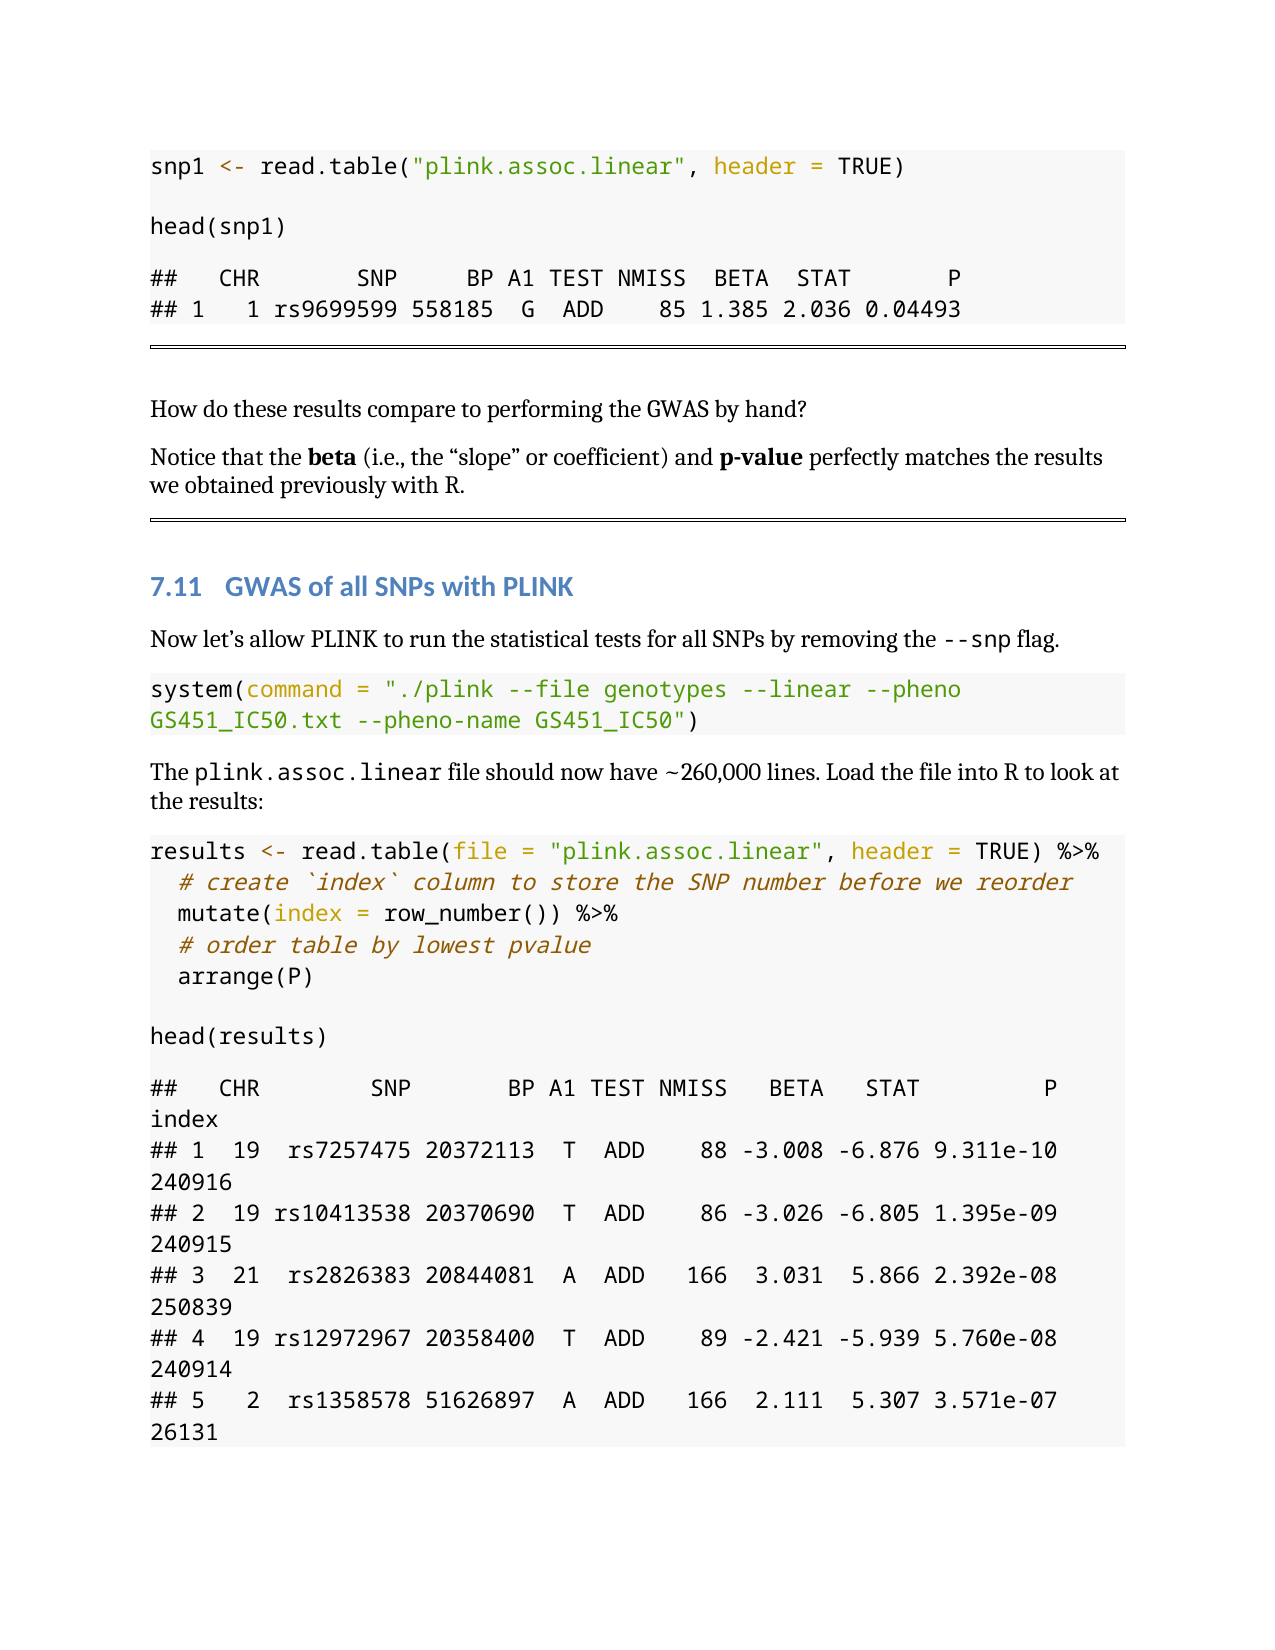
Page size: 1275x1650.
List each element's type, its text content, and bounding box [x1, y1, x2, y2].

text The plink.assoc.linear file should now have ~260,000 lines. Load the file into R to look at the results: [150, 756, 1125, 816]
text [150, 1072, 1125, 1447]
subtitle 7.11 GWAS of all SNPs with PLINK [150, 568, 1125, 604]
text Now let’s allow PLINK to run the statistical tests for all SNPs by removing the --snp flag. [150, 623, 1125, 654]
text system(command = "./plink --file genotypes --linear --pheno GS451_IC50.txt --pheno-name GS451_IC50") [700, 673, 1125, 735]
text snp1 <- read.table("plink.assoc.linear", header = TRUE) head(snp1) [150, 150, 1125, 241]
text Notice that the beta (i.e., the “slope” or coefficient) and p-value perfectly matches the results we obtained previously with R. [150, 442, 1125, 500]
text ## CHR SNP BP A1 TEST NMISS BETA STAT P ## 1 1 rs9699599 558185 G ADD 85 1.385 2.036 0.04493 [150, 262, 1125, 324]
text results <- read.table(file = "plink.assoc.linear", header = TRUE) %>% # create `index` column to store the SNP number before we reorder mutate(index = row_number()) %>% # order table by lowest pvalue arrange(P) head(results) [150, 835, 1125, 1051]
text How do these results compare to performing the GWAS by hand? [150, 395, 1125, 424]
